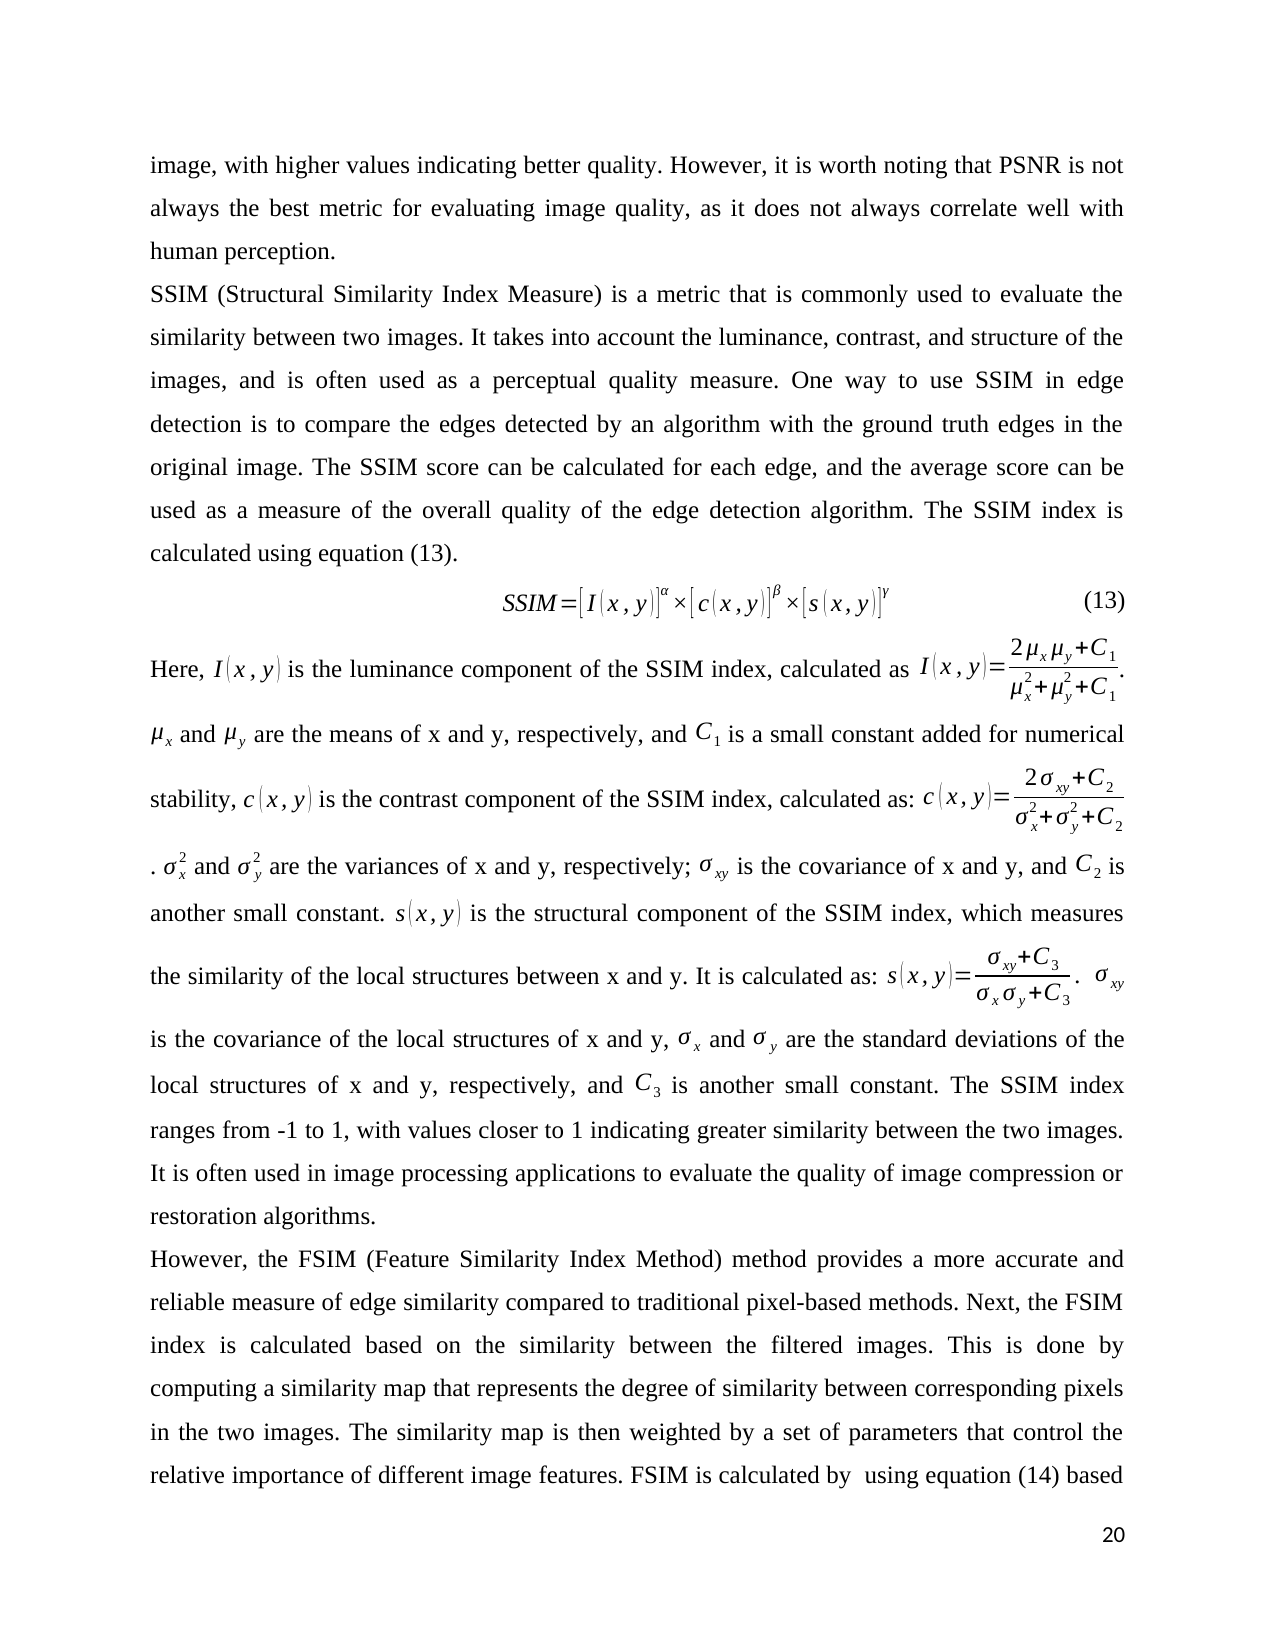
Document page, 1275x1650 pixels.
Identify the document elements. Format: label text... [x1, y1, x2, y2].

text Here, is the luminance component of the SSIM index, calculated as . and are the means of x and y, respectively, and is a small constant added for numerical stability, is the contrast component of the SSIM index, calculated as: . and are the variances of x and y, respectively; is the covariance of x and y, and is another small constant. is the structural component of the SSIM index, which measures the similarity of the local structures between x and y. It is calculated as: is the covariance of the local structures of x and y, and are the standard deviations of the local structures of x and y, respectively, and is another small constant. The SSIM index ranges from -1 to 1, with values closer to 1 indicating greater similarity between the two images. It is often used in image processing applications to evaluate the quality of image compression or restoration algorithms. [150, 634, 1125, 1230]
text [150, 150, 1125, 265]
text (13) [150, 581, 1125, 619]
text SSIM (Structural Similarity Index Measure) is a metric that is commonly used to evaluate the similarity between two images. It takes into account the luminance, contrast, and structure of the images, and is often used as a perceptual quality measure. One way to use SSIM in edge detection is to compare the edges detected by an algorithm with the ground truth edges in the original image. The SSIM score can be calculated for each edge, and the average score can be used as a measure of the overall quality of the edge detection algorithm. The SSIM index is calculated using equation (13). [150, 279, 1125, 567]
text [150, 1244, 1125, 1488]
